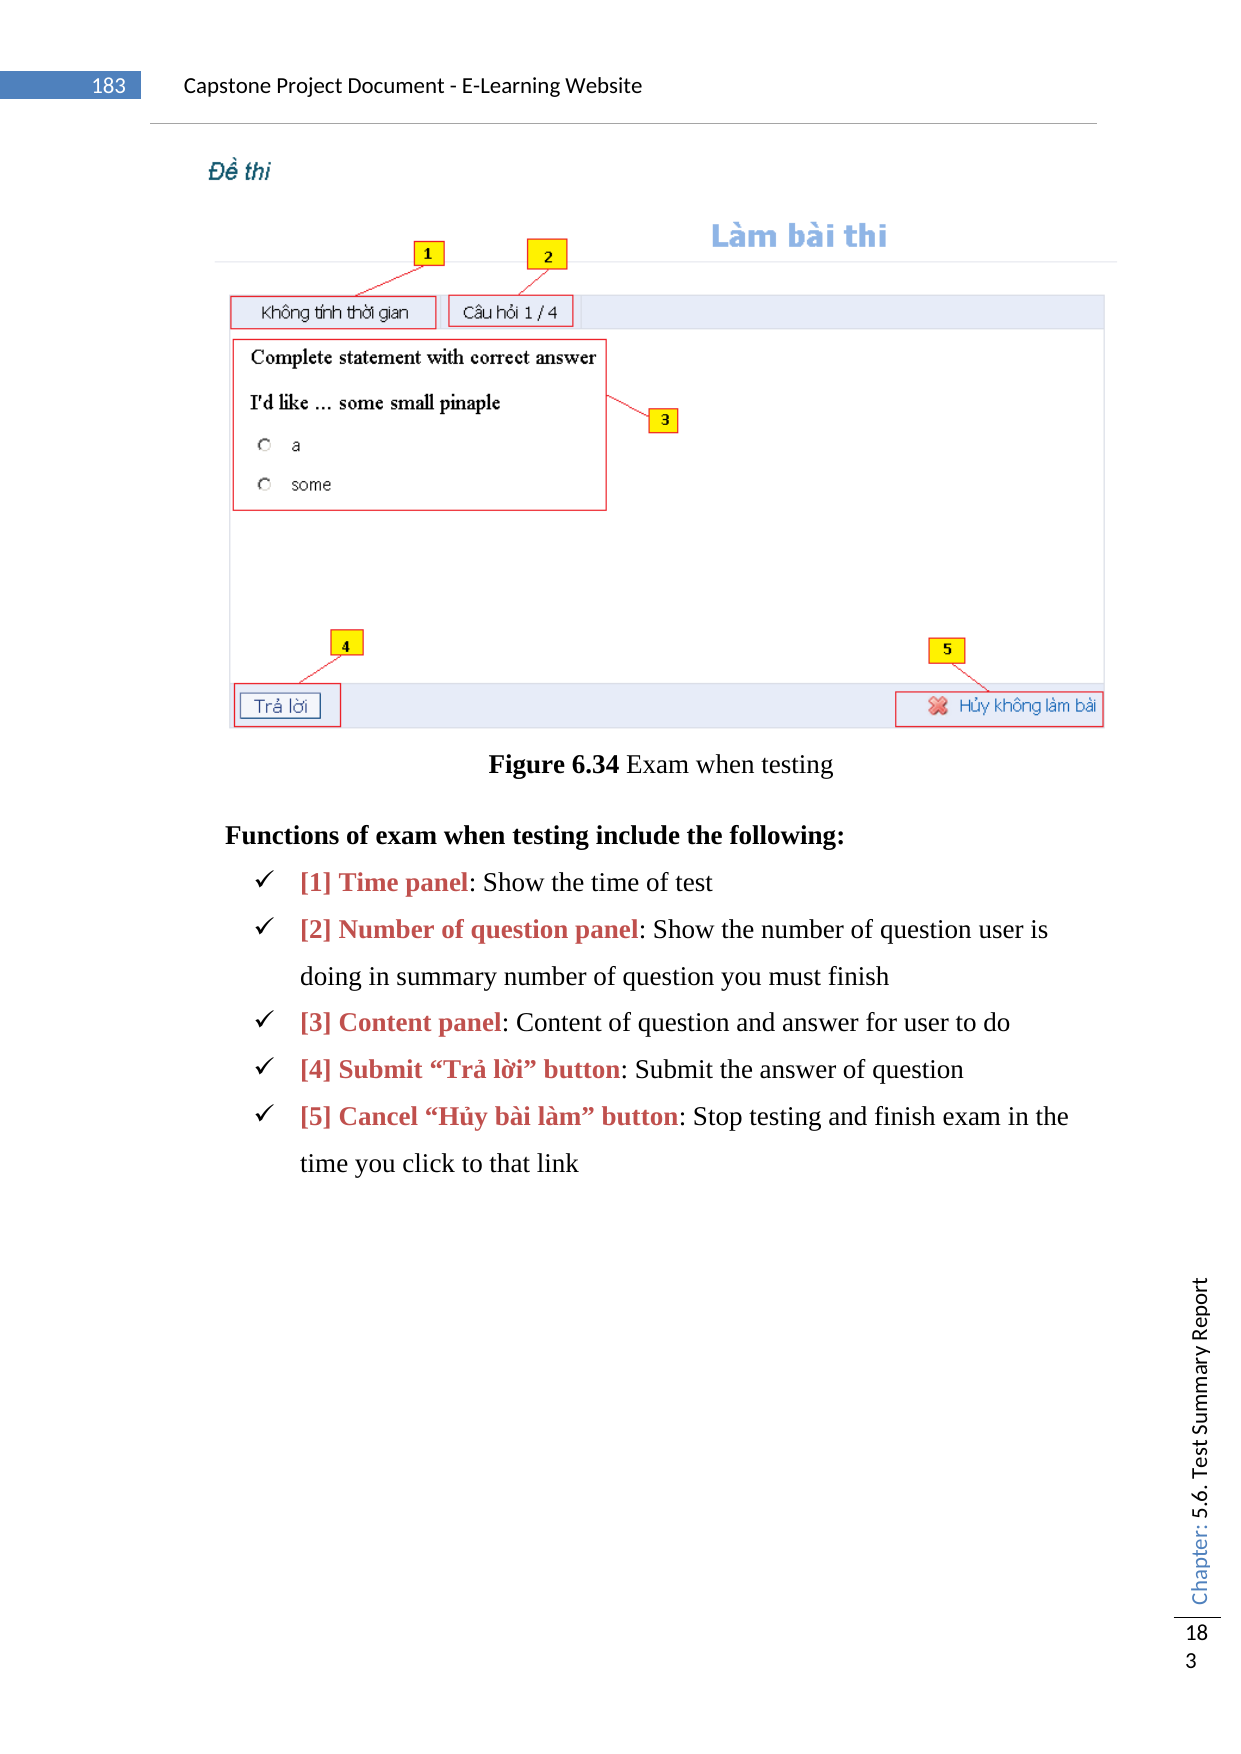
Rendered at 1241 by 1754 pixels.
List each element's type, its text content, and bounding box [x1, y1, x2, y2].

list Figure 6.34 Exam when testing [225, 748, 1097, 779]
list [2] Number of question panel: Show the number of question user is doing in summary number of question you must finish [253, 913, 1097, 991]
picture [178, 150, 1118, 744]
list [1] Time panel: Show the time of test [253, 866, 1097, 897]
list [5] Cancel “Hủy bài làm” button: Stop testing and finish exam in the time you click to that link [253, 1100, 1097, 1178]
list Functions of exam when testing include the following: [225, 819, 1097, 851]
list [3] Content panel: Content of question and answer for user to do [253, 1006, 1097, 1038]
list [4] Submit “Trả lời” button: Submit the answer of question [253, 1053, 1097, 1084]
